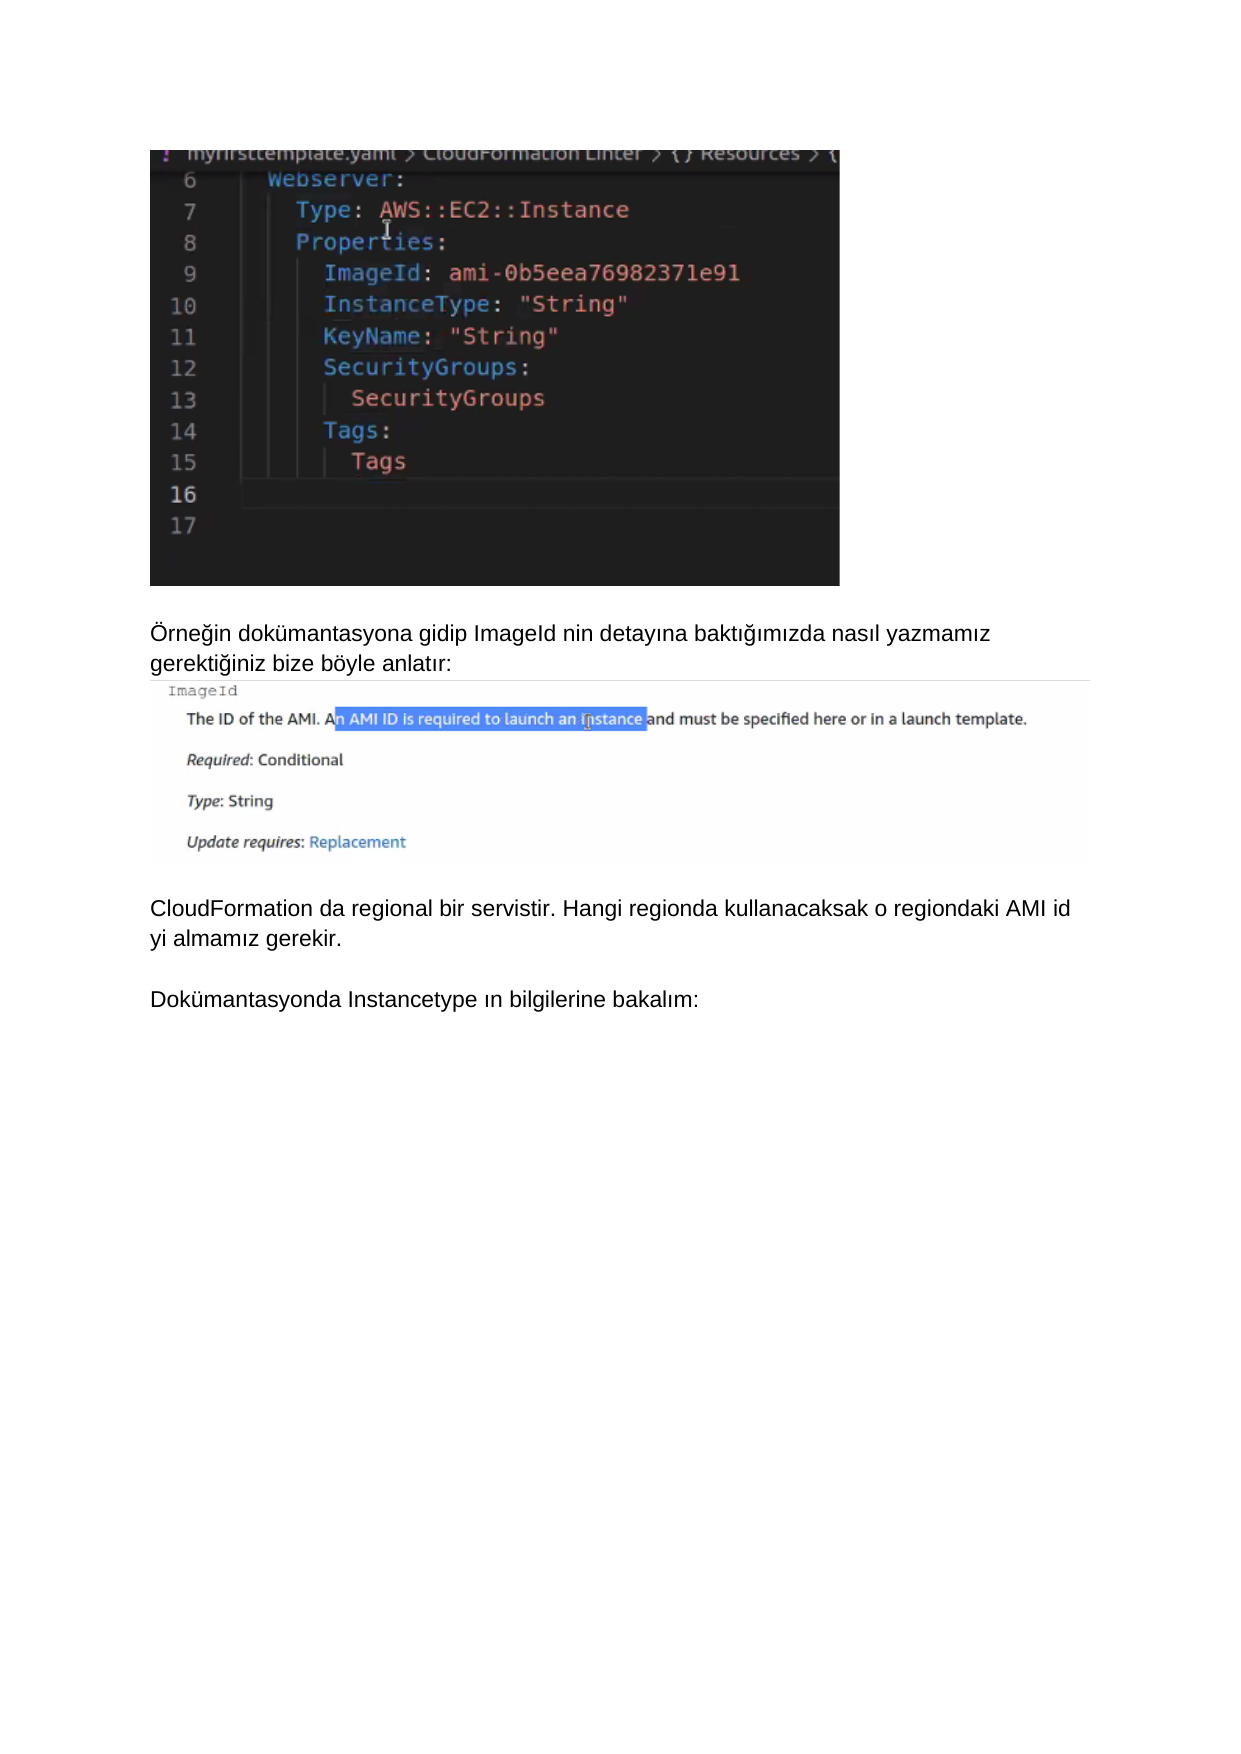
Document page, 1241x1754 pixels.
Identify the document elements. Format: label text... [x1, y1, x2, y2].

picture [150, 680, 1091, 862]
text Dokümantasyonda Instancetype ın bilgilerine bakalım: [150, 986, 1090, 1012]
text CloudFormation da regional bir servistir. Hangi regionda kullanacaksak o regiondaki AMI id yi almamız gerekir. [150, 895, 1090, 952]
picture [150, 150, 840, 586]
text Örneğin dokümantasyona gidip ImageId nin detayına baktığımızda nasıl yazmamız gerektiğiniz bize böyle anlatır: [150, 619, 1090, 676]
